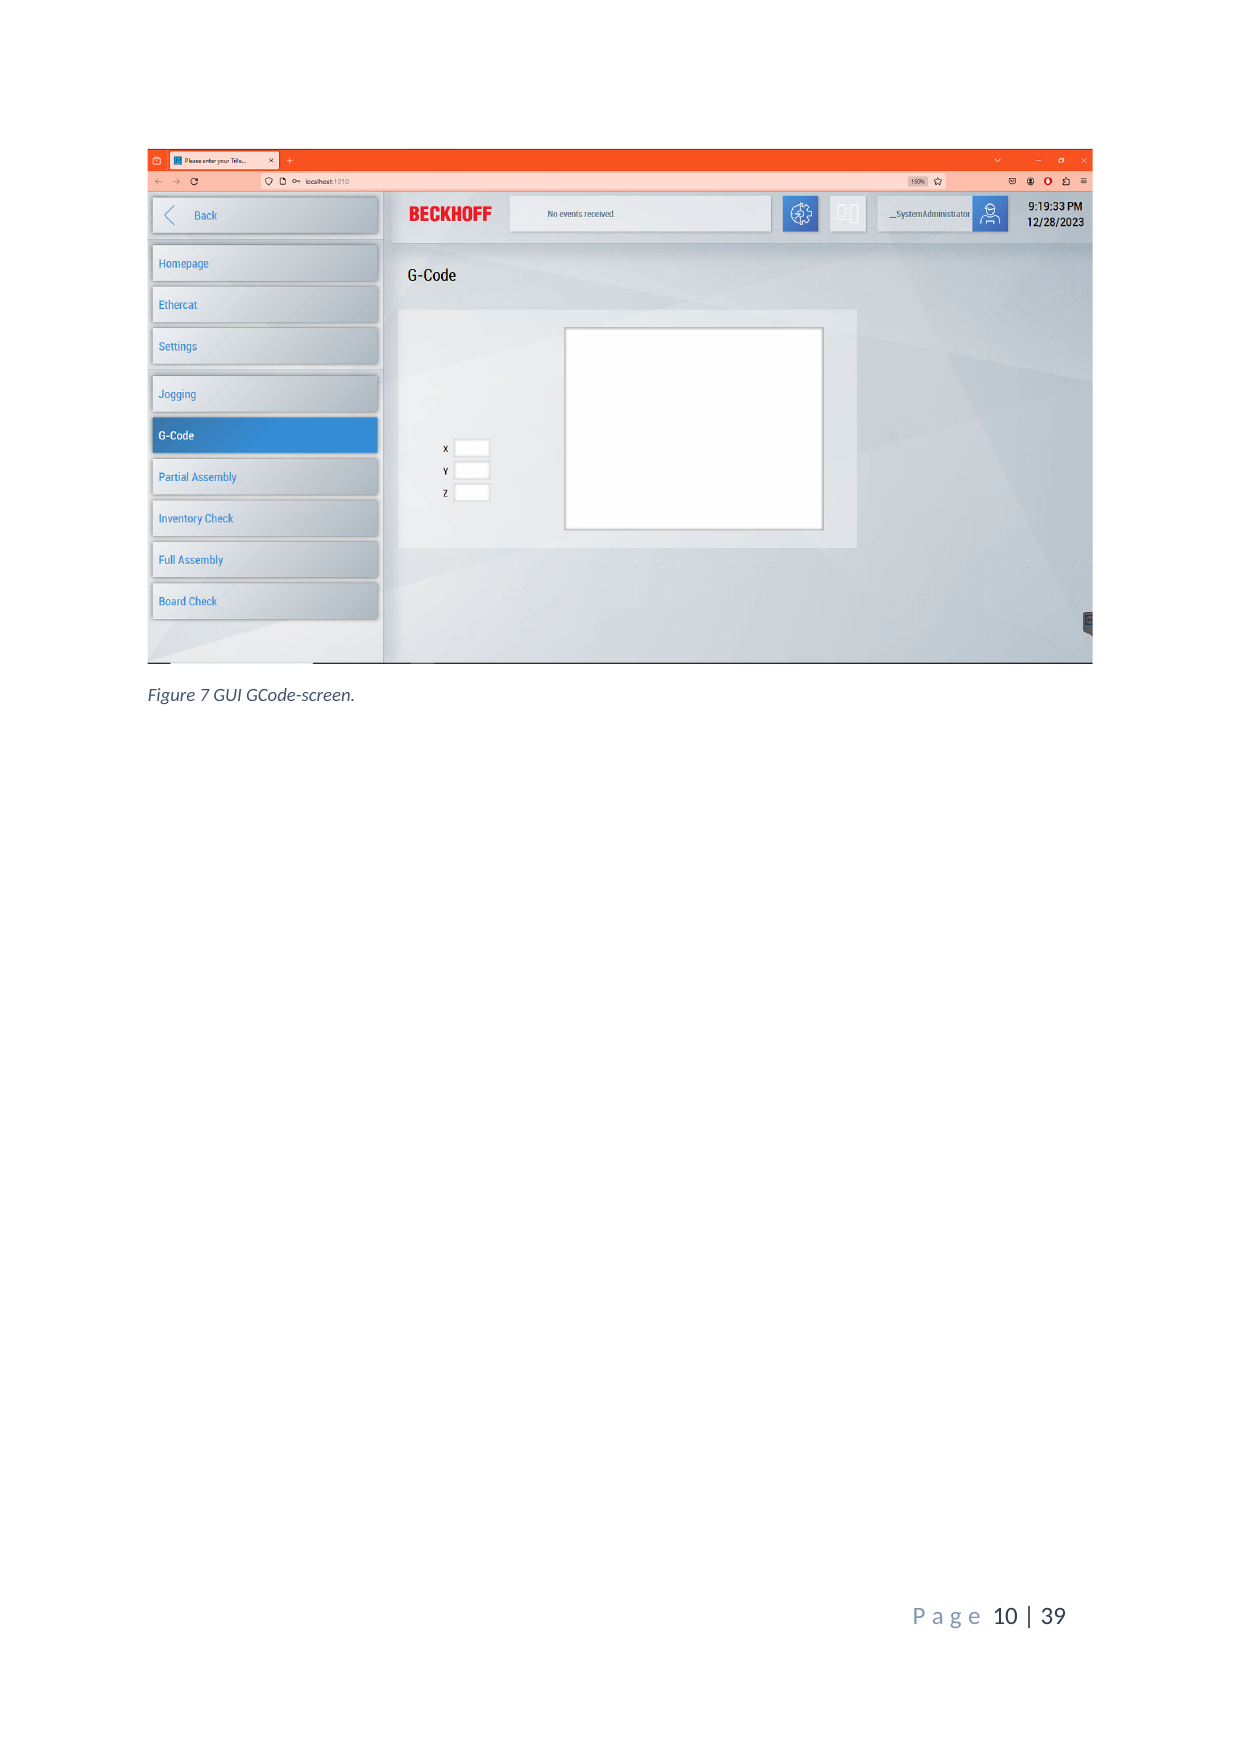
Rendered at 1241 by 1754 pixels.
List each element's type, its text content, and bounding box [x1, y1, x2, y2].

text Figure 7 GUI GCode-screen. [148, 683, 1093, 706]
picture [147, 147, 1093, 664]
